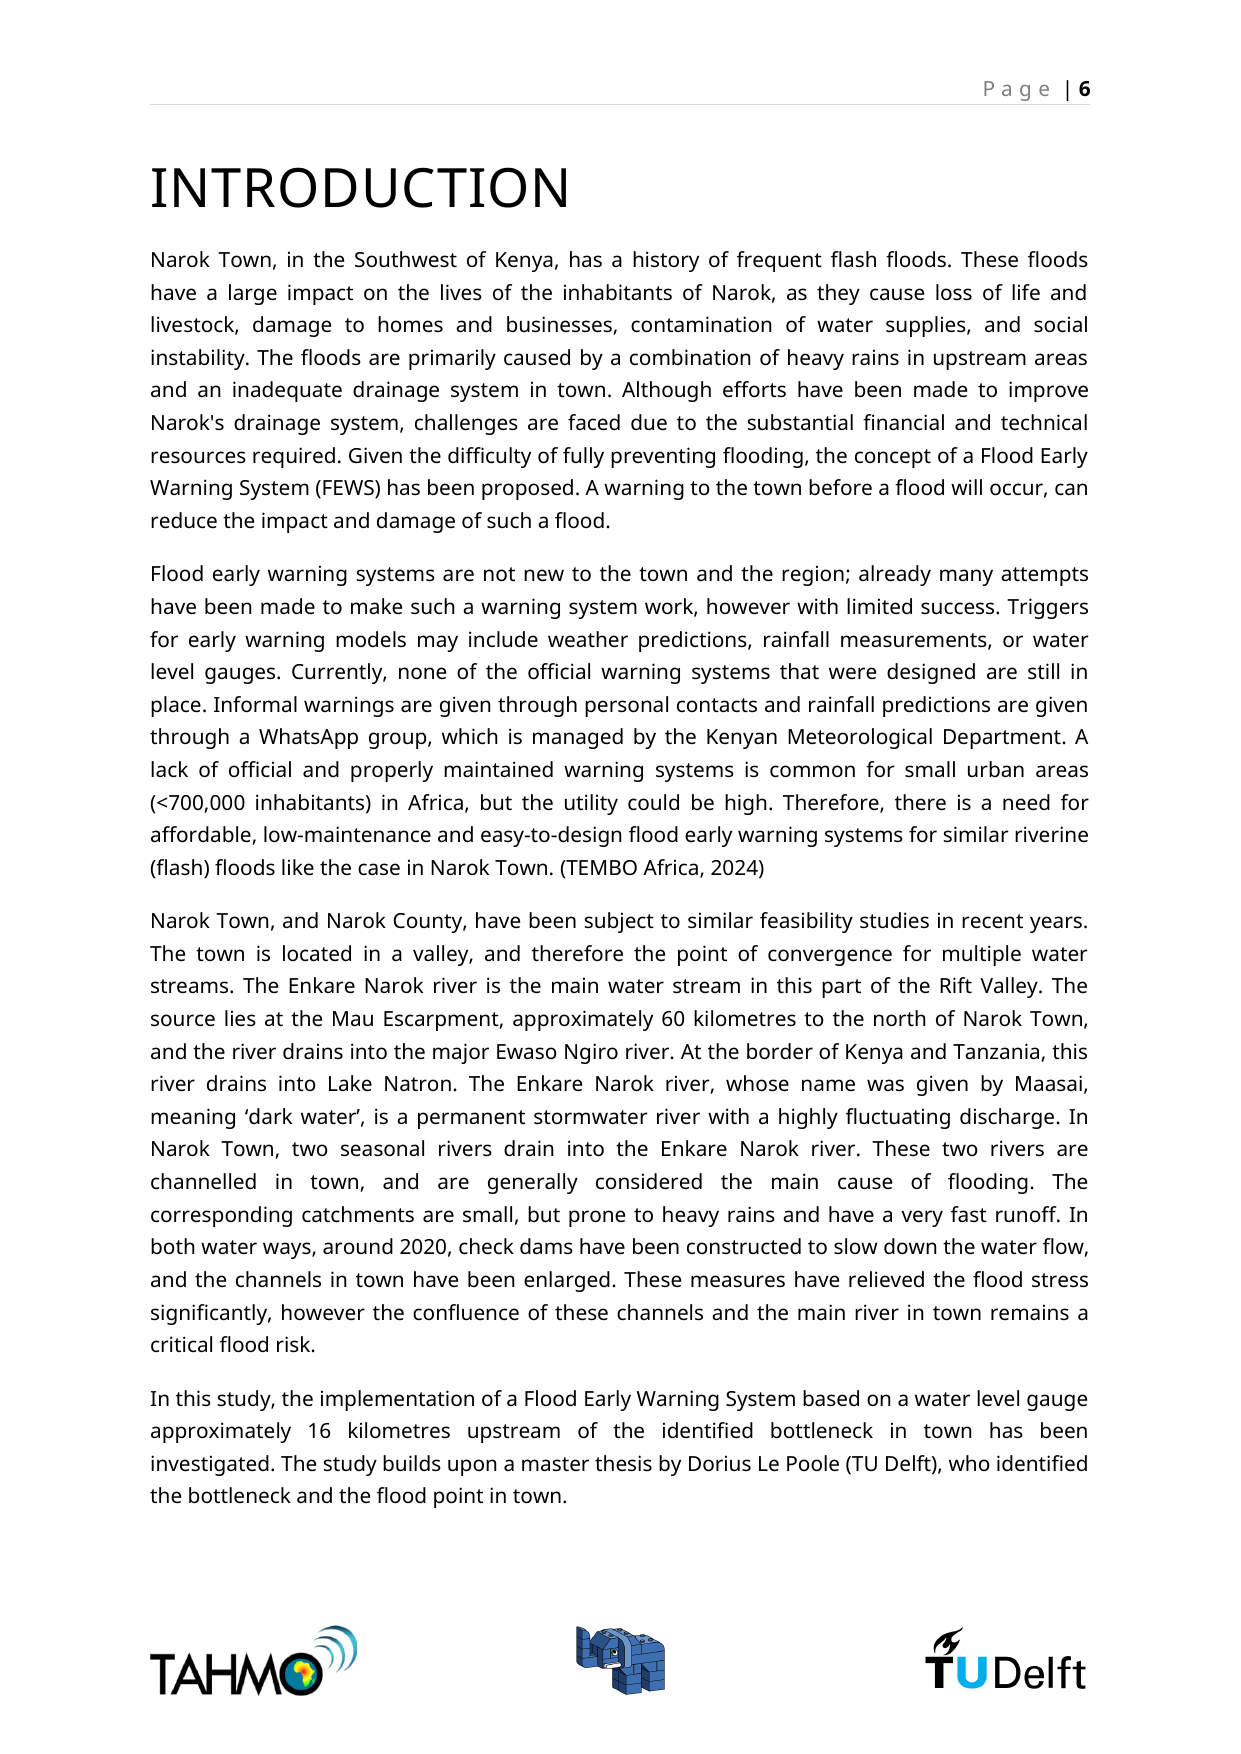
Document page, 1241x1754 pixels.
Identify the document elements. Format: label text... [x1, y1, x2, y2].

picture [150, 1625, 358, 1696]
text Narok Town, in the Southwest of Kenya, has a history of frequent flash floods. These floods have a large impact on the lives of the inhabitants of Narok, as they cause loss of life and livestock, damage to homes and businesses, contamination of water supplies, and social instability. The floods are primarily caused by a combination of heavy rains in upstream areas and an inadequate drainage system in town. Although efforts have been made to improve Narok's drainage system, challenges are faced due to the substantial financial and technical resources required. Given the difficulty of fully preventing flooding, the concept of a Flood Early Warning System (FEWS) has been proposed. A warning to the town before a flood will occur, can reduce the impact and damage of such a flood. [150, 245, 1090, 534]
text In this study, the implementation of a Flood Early Warning System based on a water level gauge approximately 16 kilometres upstream of the identified bottleneck in town has been investigated. The study builds upon a master thesis by Dorius Le Poole (TU Delft), who identified the bottleneck and the flood point in town. [150, 1384, 1090, 1510]
title Introduction [150, 150, 1090, 224]
picture [574, 1625, 666, 1696]
picture [921, 1625, 1091, 1695]
text Narok Town, and Narok County, have been subject to similar feasibility studies in recent years. The town is located in a valley, and therefore the point of convergence for multiple water streams. The Enkare Narok river is the main water stream in this part of the Rift Valley. The source lies at the Mau Escarpment, approximately 60 kilometres to the north of Narok Town, and the river drains into the major Ewaso Ngiro river. At the border of Kenya and Tanzania, this river drains into Lake Natron. The Enkare Narok river, whose name was given by Maasai, meaning ‘dark water’, is a permanent stormwater river with a highly fluctuating discharge. In Narok Town, two seasonal rivers drain into the Enkare Narok river. These two rivers are channelled in town, and are generally considered the main cause of flooding. The corresponding catchments are small, but prone to heavy rains and have a very fast runoff. In both water ways, around 2020, check dams have been constructed to slow down the water flow, and the channels in town have been enlarged. These measures have relieved the flood stress significantly, however the confluence of these channels and the main river in town remains a critical flood risk. [150, 906, 1090, 1359]
text Flood early warning systems are not new to the town and the region; already many attempts have been made to make such a warning system work, however with limited success. Triggers for early warning models may include weather predictions, rainfall measurements, or water level gauges. Currently, none of the official warning systems that were designed are still in place. Informal warnings are given through personal contacts and rainfall predictions are given through a WhatsApp group, which is managed by the Kenyan Meteorological Department. A lack of official and properly maintained warning systems is common for small urban areas (<700,000 inhabitants) in Africa, but the utility could be high. Therefore, there is a need for affordable, low-maintenance and easy-to-design flood early warning systems for similar riverine (flash) floods like the case in Narok Town. [150, 559, 1090, 881]
